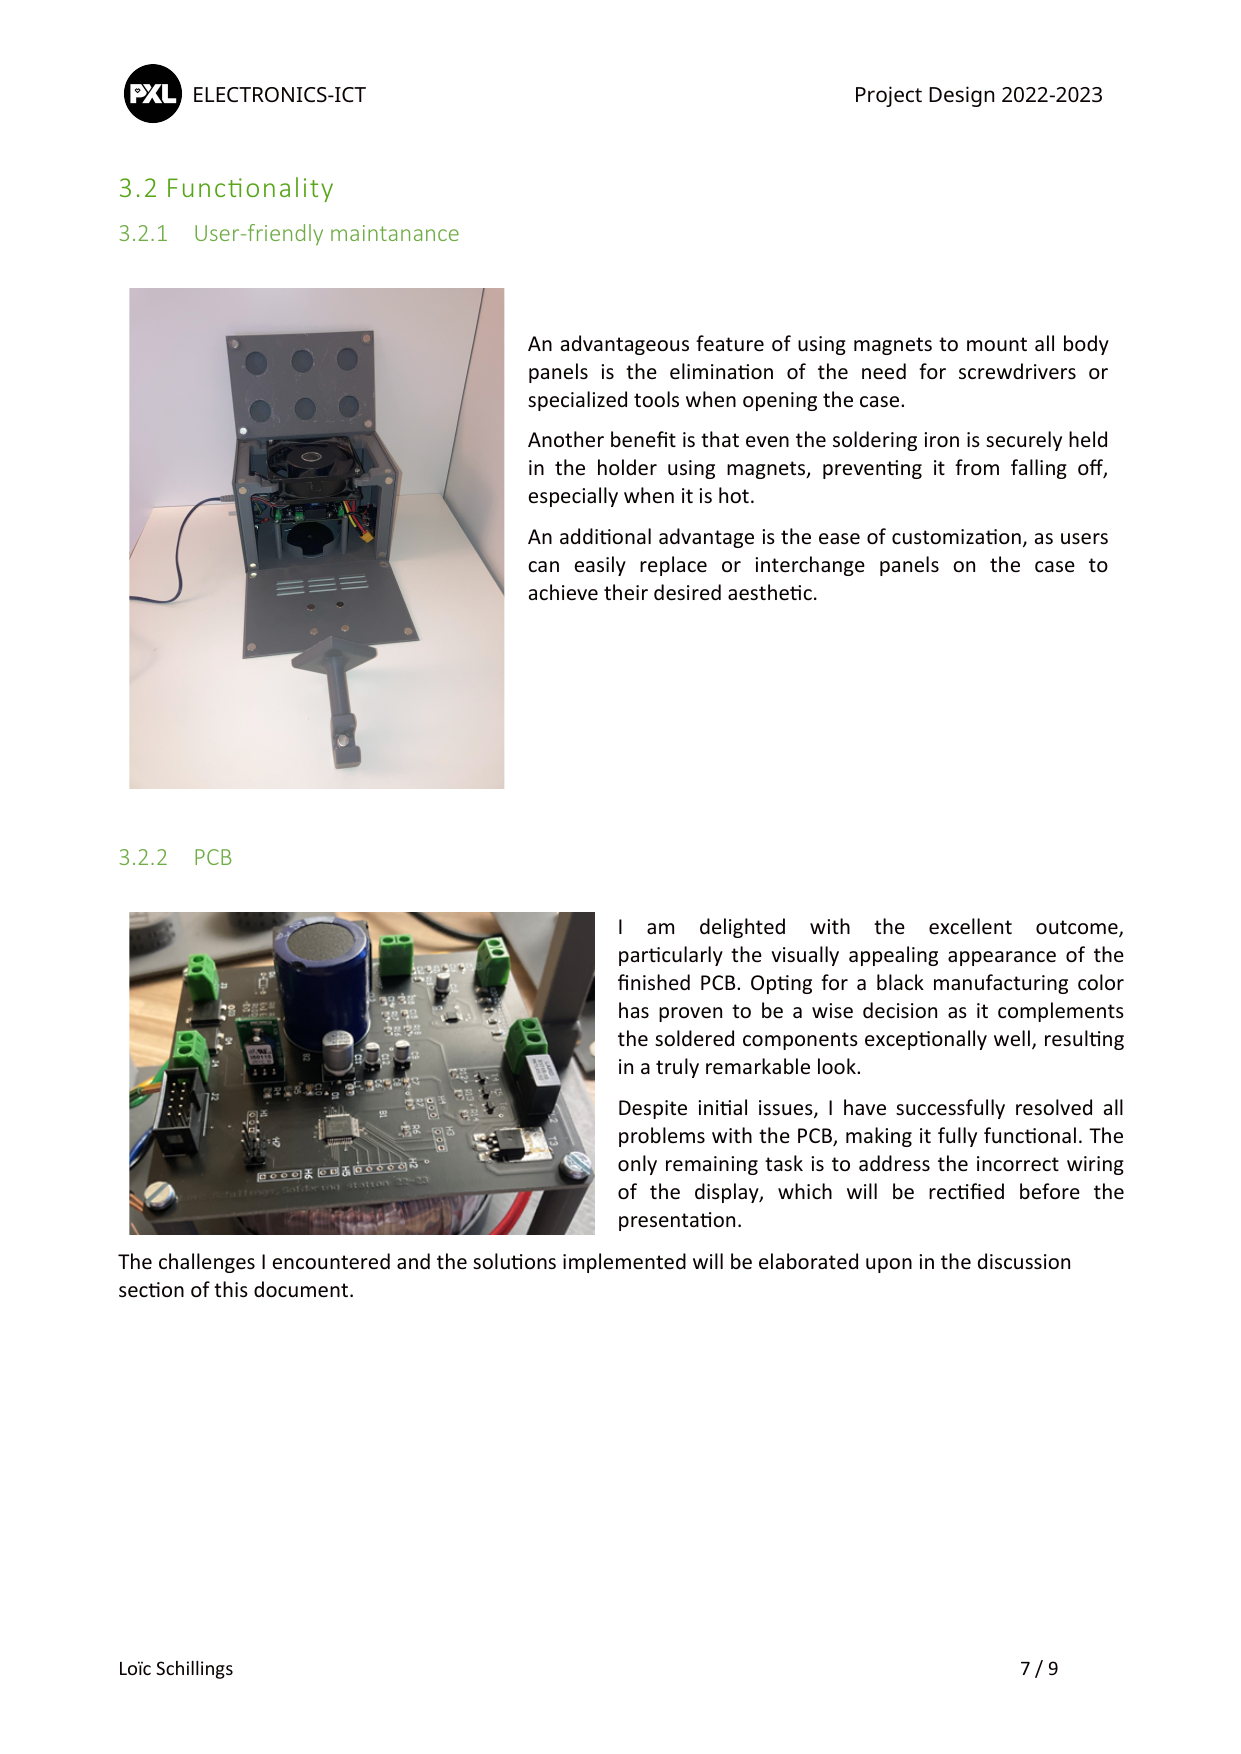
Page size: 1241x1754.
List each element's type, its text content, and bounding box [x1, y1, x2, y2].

table_header I am delighted with the excellent outcome, particularly the visually appealing appearance of the finished PCB. Opting for a black manufacturing color has proven to be a wise decision as it complements the soldered components exceptionally well, resulting in a truly remarkable look. Despite initial issues, I have successfully resolved all problems with the PCB, making it fully functional. The only remaining task is to address the incorrect wiring of the display, which will be rectified before the presentation. [606, 912, 1136, 1247]
subtitle User-friendly maintanance [118, 217, 1122, 248]
subtitle Functionality [118, 169, 1122, 205]
picture [129, 288, 505, 789]
table_header An advantageous feature of using magnets to mount all body panels is the elimination of the need for screwdrivers or specialized tools when opening the case. Another benefit is that even the soldering iron is securely held in the holder using magnets, preventing it from falling off, especially when it is hot. An additional advantage is the ease of customization, as users can easily replace or interchange panels on the case to achieve their desired aesthetic. [516, 288, 1121, 801]
picture [129, 912, 595, 1235]
table_header [118, 912, 606, 1247]
subtitle PCB [118, 841, 1122, 872]
picture [118, 59, 188, 129]
table_header [118, 288, 516, 801]
text The challenges I encountered and the solutions implemented will be elaborated upon in the discussion section of this document. [118, 1247, 1122, 1303]
